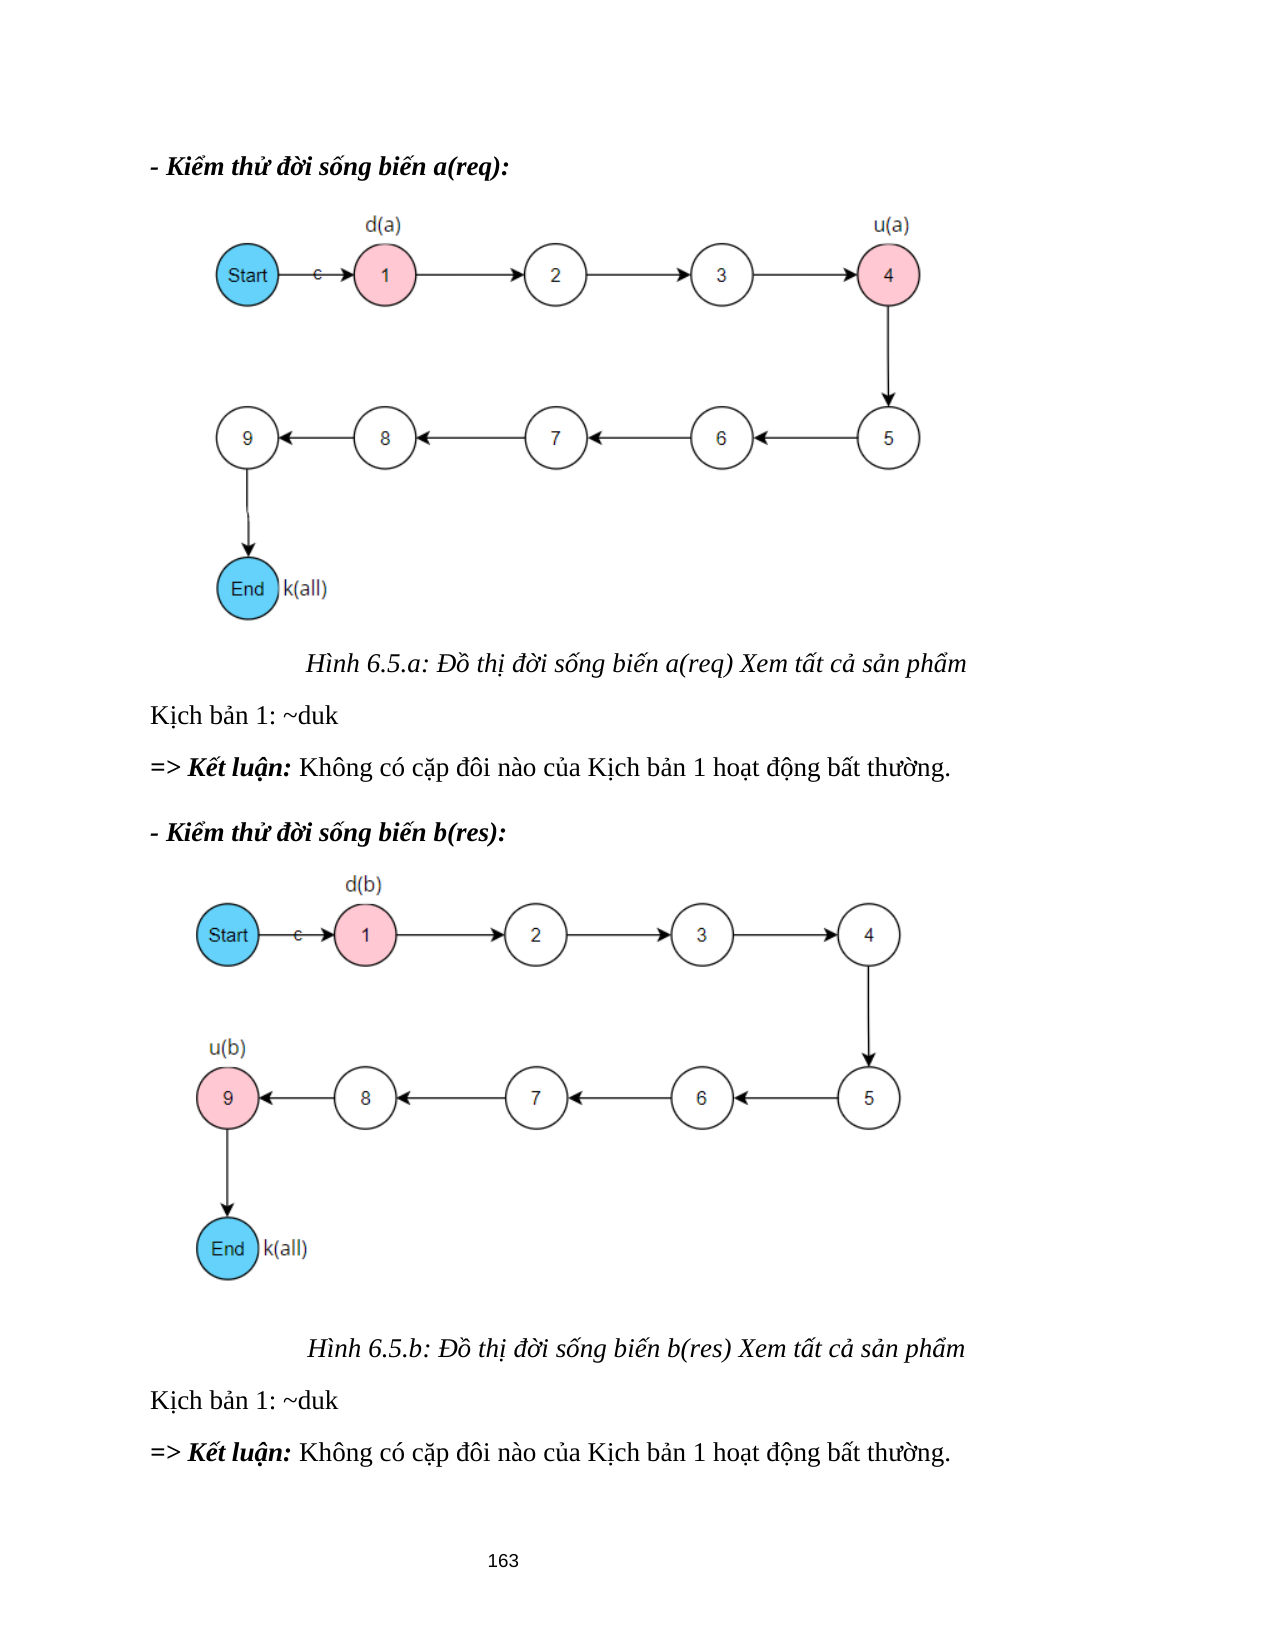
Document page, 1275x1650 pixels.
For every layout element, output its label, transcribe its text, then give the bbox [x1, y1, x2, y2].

subtitle - Kiểm thử đời sống biến b(res): [150, 816, 1125, 847]
text Kịch bản 1: ~duk [150, 699, 1125, 731]
picture [150, 860, 918, 1312]
text Hình 6.5.a: Đồ thị đời sống biến a(req) Xem tất cả sản phẩm [150, 647, 1125, 678]
text Hình 6.5.b: Đồ thị đời sống biến b(res) Xem tất cả sản phẩm [150, 1332, 1125, 1363]
subtitle - Kiểm thử đời sống biến a(req): [150, 150, 1125, 181]
text => Kết luận: Không có cặp đôi nào của Kịch bản 1 hoạt động bất thường. [150, 751, 1125, 782]
text => Kết luận: Không có cặp đôi nào của Kịch bản 1 hoạt động bất thường. [150, 1436, 1125, 1467]
text Kịch bản 1: ~duk [150, 1384, 1125, 1415]
picture [150, 194, 958, 627]
